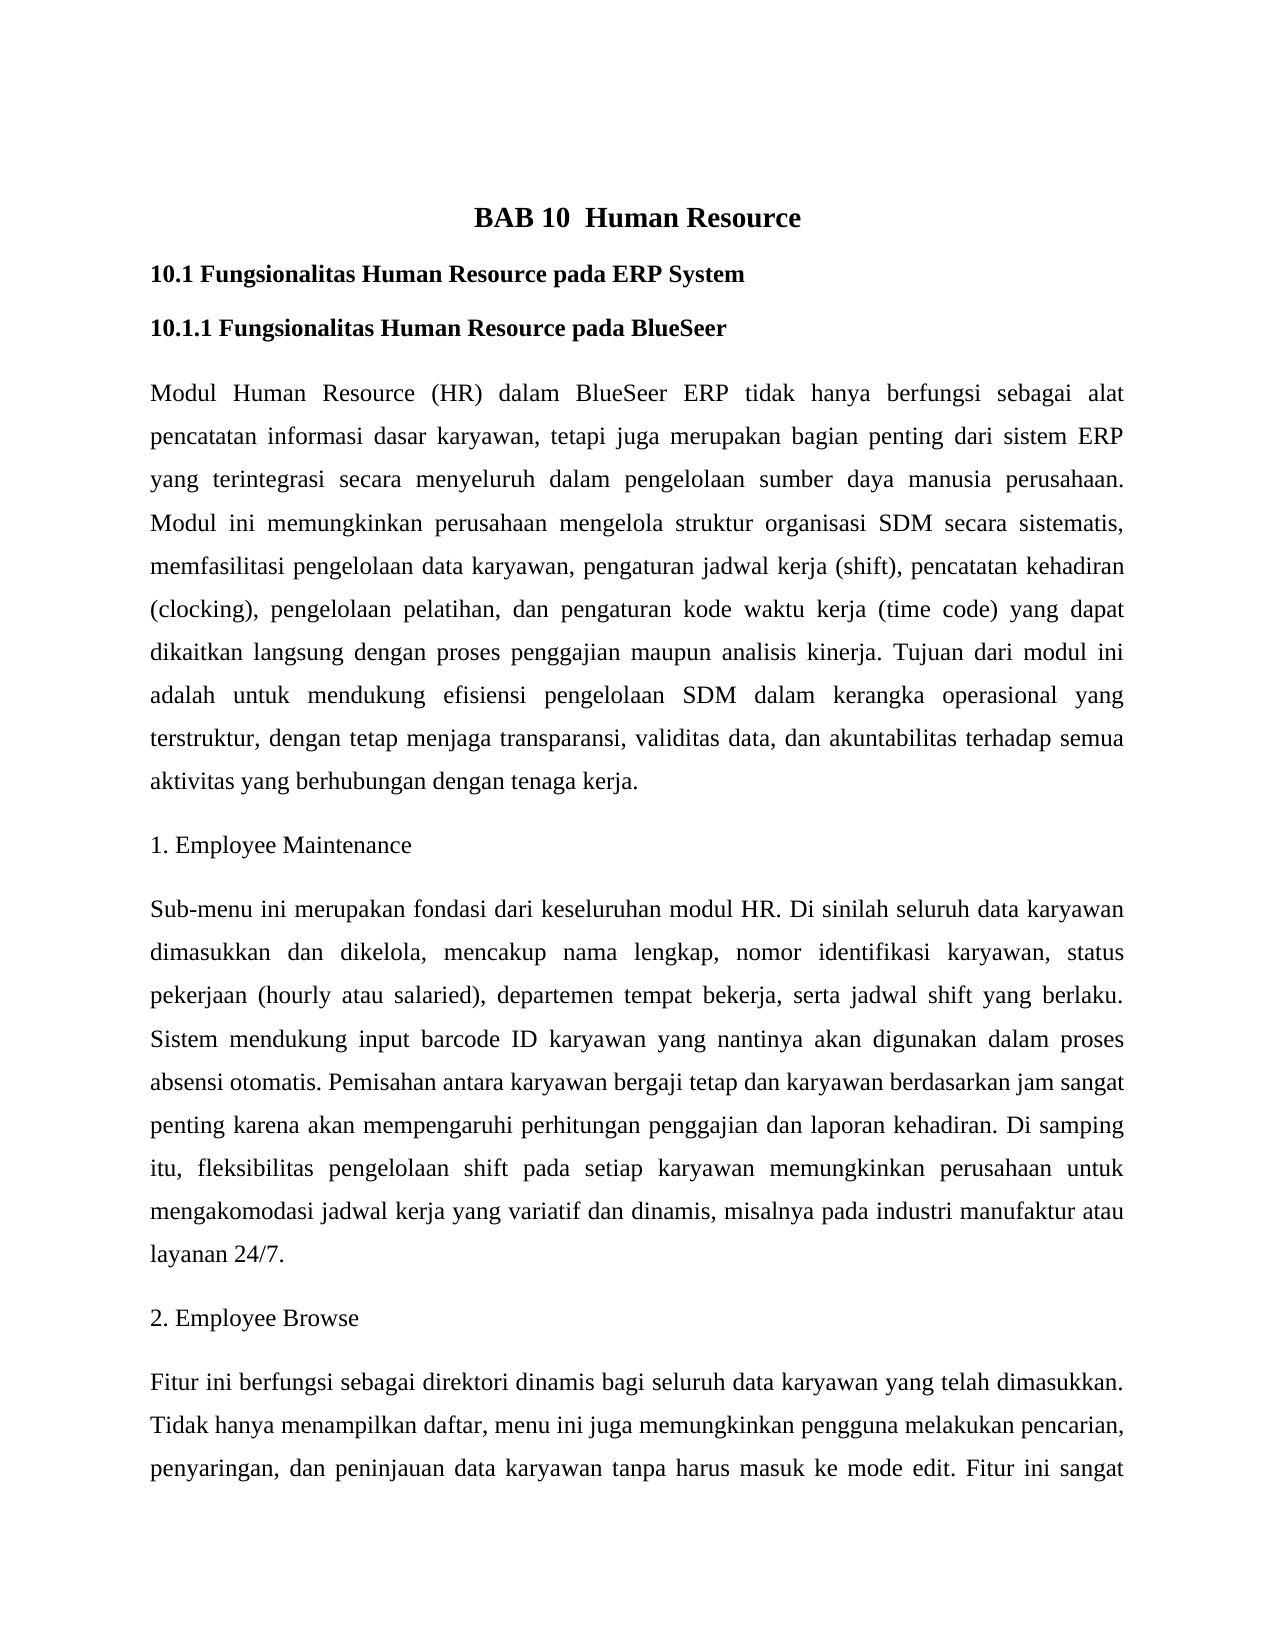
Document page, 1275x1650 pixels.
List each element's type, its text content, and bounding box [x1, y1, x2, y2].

text 1. Employee Maintenance [150, 830, 1125, 859]
subtitle 10.1.1 Fungsionalitas Human Resource pada BlueSeer [150, 313, 1125, 374]
text Sub-menu ini merupakan fondasi dari keseluruhan modul HR. Di sinilah seluruh data karyawan dimasukkan dan dikelola, mencakup nama lengkap, nomor identifikasi karyawan, status pekerjaan (hourly atau salaried), departemen tempat bekerja, serta jadwal shift yang berlaku. Sistem mendukung input barcode ID karyawan yang nantinya akan digunakan dalam proses absensi otomatis. Pemisahan antara karyawan bergaji tetap dan karyawan berdasarkan jam sangat penting karena akan mempengaruhi perhitungan penggajian dan laporan kehadiran. Di samping itu, fleksibilitas pengelolaan shift pada setiap karyawan memungkinkan perusahaan untuk mengakomodasi jadwal kerja yang variatif dan dinamis, misalnya pada industri manufaktur atau layanan 24/7. [150, 894, 1125, 1268]
text Modul Human Resource (HR) dalam BlueSeer ERP tidak hanya berfungsi sebagai alat pencatatan informasi dasar karyawan, tetapi juga merupakan bagian penting dari sistem ERP yang terintegrasi secara menyeluruh dalam pengelolaan sumber daya manusia perusahaan. Modul ini memungkinkan perusahaan mengelola struktur organisasi SDM secara sistematis, memfasilitasi pengelolaan data karyawan, pengaturan jadwal kerja (shift), pencatatan kehadiran (clocking), pengelolaan pelatihan, dan pengaturan kode waktu kerja (time code) yang dapat dikaitkan langsung dengan proses penggajian maupun analisis kinerja. Tujuan dari modul ini adalah untuk mendukung efisiensi pengelolaan SDM dalam kerangka operasional yang terstruktur, dengan tetap menjaga transparansi, validitas data, dan akuntabilitas terhadap semua aktivitas yang berhubungan dengan tenaga kerja. [150, 378, 1125, 795]
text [150, 1367, 1125, 1482]
subtitle 10.1 Fungsionalitas Human Resource pada ERP System [150, 259, 1125, 288]
subtitle BAB 10 Human Resource [150, 200, 1125, 233]
text 2. Employee Browse [150, 1303, 1125, 1332]
